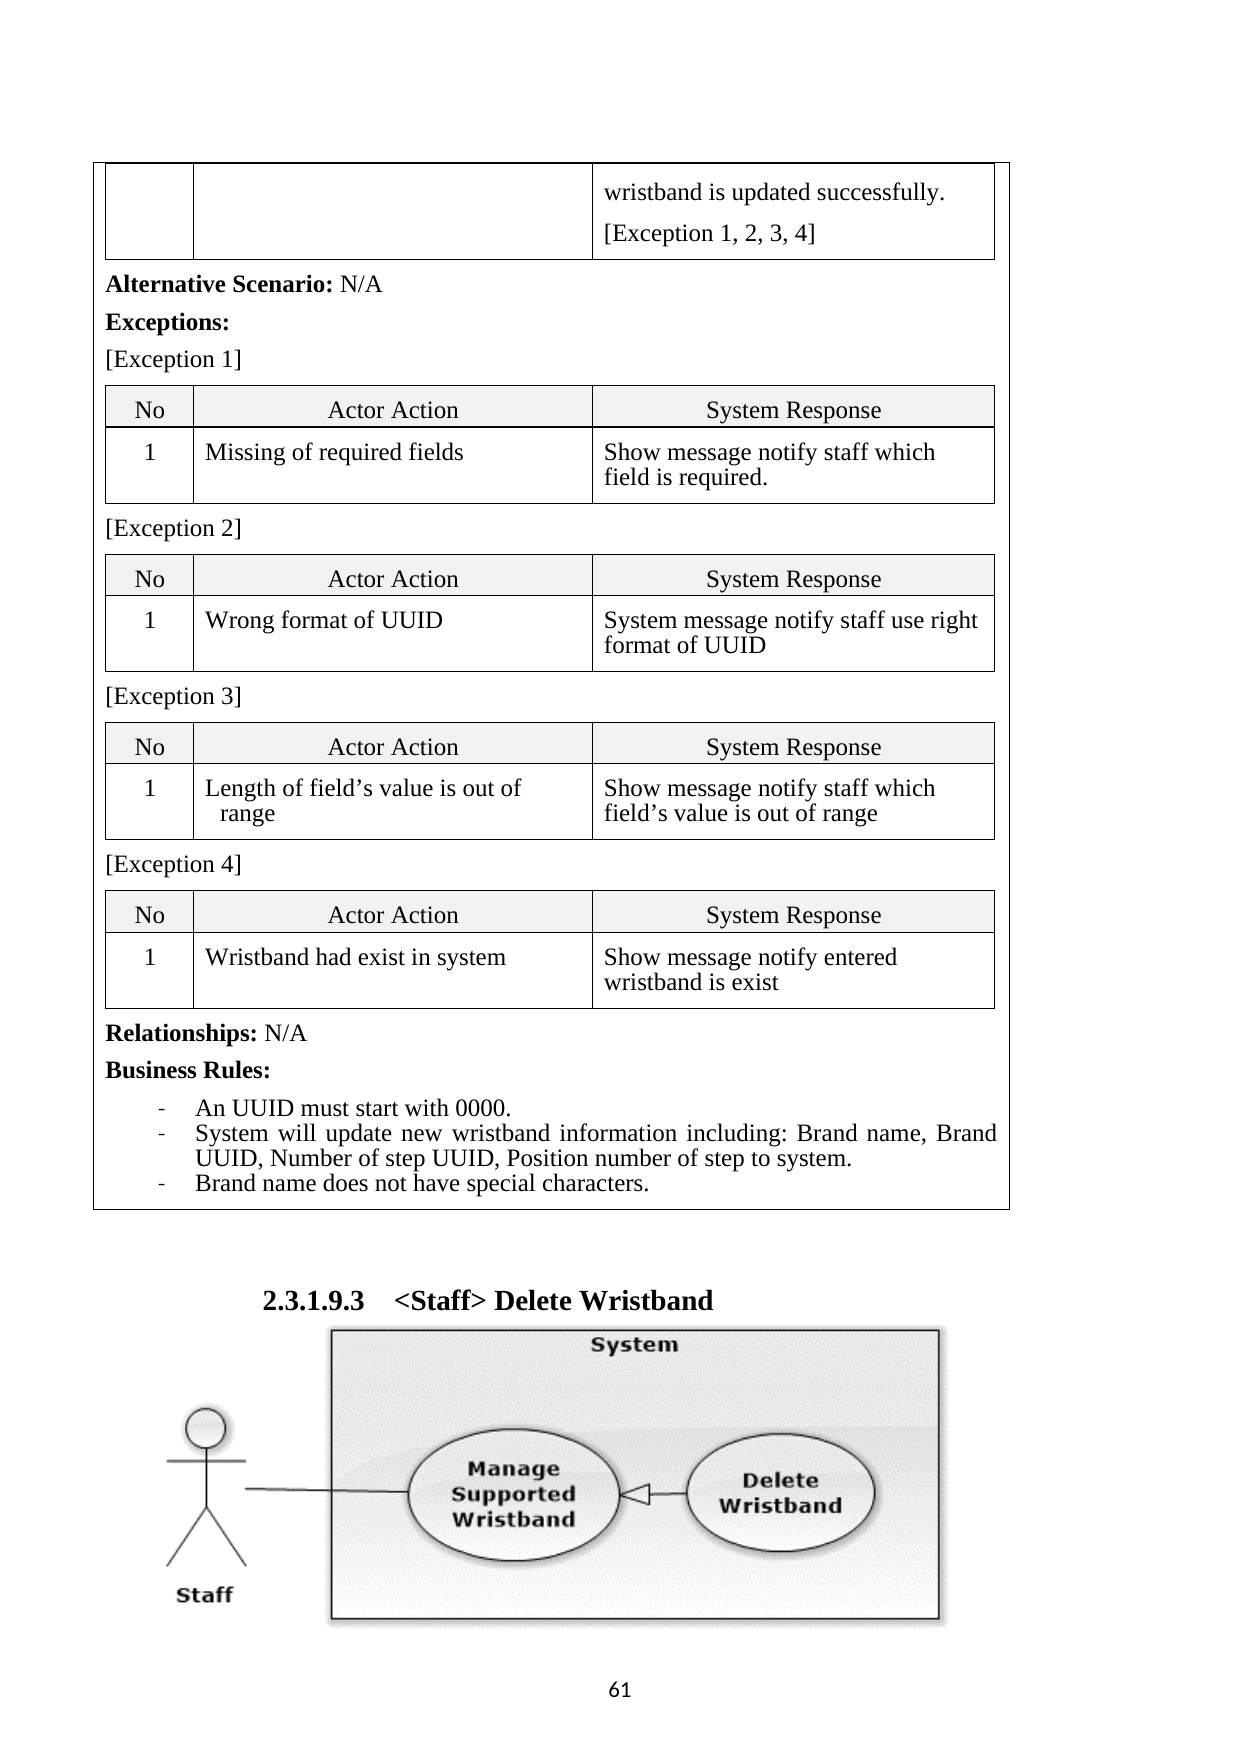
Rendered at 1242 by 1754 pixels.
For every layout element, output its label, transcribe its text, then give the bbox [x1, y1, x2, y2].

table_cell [94, 163, 1009, 1209]
picture [159, 1322, 978, 1659]
subtitle <Staff> Delete Wristband [214, 1283, 1146, 1317]
